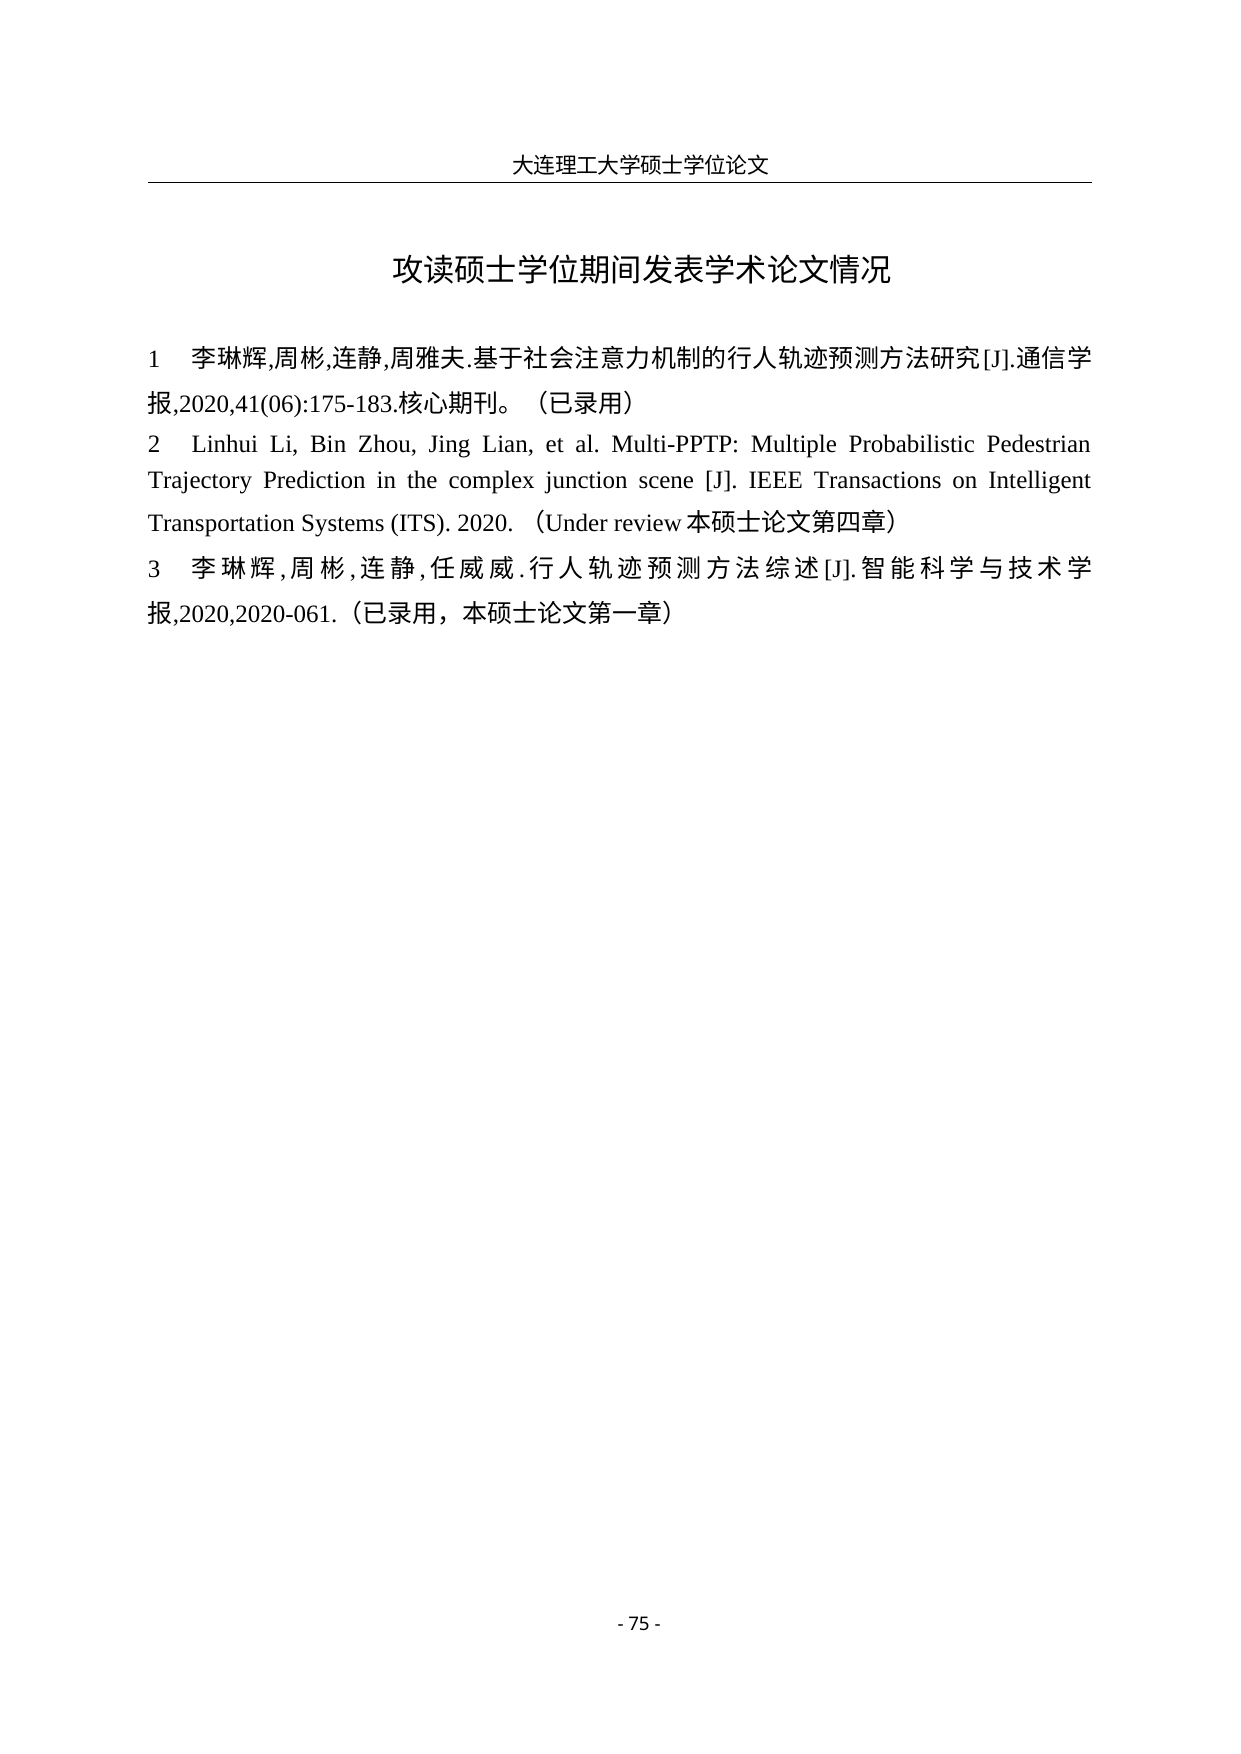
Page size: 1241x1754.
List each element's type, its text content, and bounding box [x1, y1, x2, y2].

text 攻读硕士学位期间发表学术论文情况 [191, 246, 1092, 291]
text 3 李琳辉,周彬,连静,任威威.行人轨迹预测方法综述[J].智能科学与技术学报,2020,2020-061.（已录用，本硕士论文第一章） [148, 548, 1092, 629]
text 1 李琳辉,周彬,连静,周雅夫.基于社会注意力机制的行人轨迹预测方法研究[J].通信学报,2020,41(06):175-183.核心期刊。（已录用） [148, 338, 1092, 420]
text 2 Linhui Li, Bin Zhou, Jing Lian, et al. Multi-PPTP: Multiple Probabilistic Pedestrian Trajectory Prediction in the complex junction scene [J]. IEEE Transactions on Intelligent Transportation Systems (ITS). 2020. （Under review本硕士论文第四章） [148, 429, 1092, 539]
